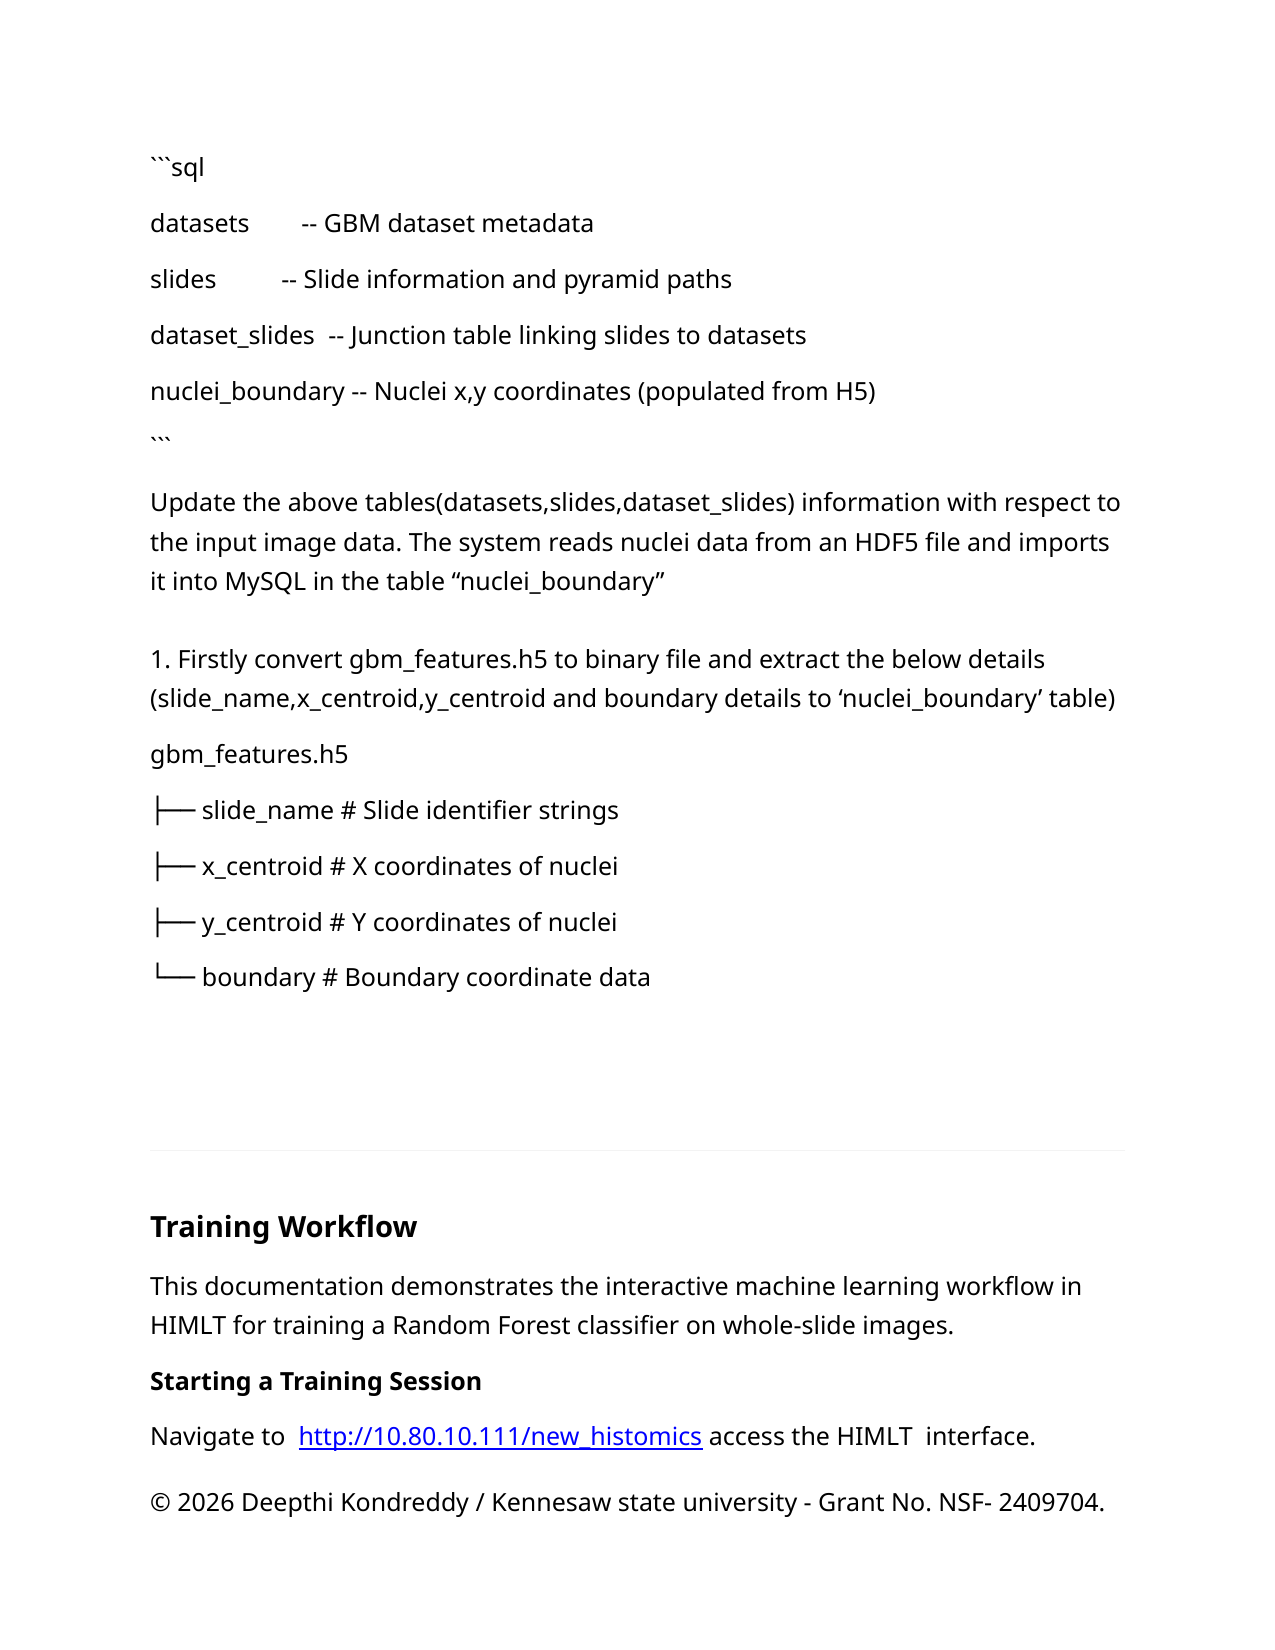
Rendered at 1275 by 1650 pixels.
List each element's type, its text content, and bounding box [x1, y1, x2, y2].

text datasets -- GBM dataset metadata [150, 206, 1125, 240]
text ├── x_centroid # X coordinates of nuclei [150, 848, 1125, 882]
text Starting a Training Session [150, 1363, 1125, 1397]
text nuclei_boundary -- Nuclei x,y coordinates (populated from H5) [150, 373, 1125, 407]
text slides -- Slide information and pyramid paths [150, 262, 1125, 296]
text Update the above tables(datasets,slides,dataset_slides) information with respect to the input image data. The system reads nuclei data from an HDF5 file and imports it into MySQL in the table “nuclei_boundary” 1. Firstly convert gbm_features.h5 to binary file and extract the below details (slide_name,x_centroid,y_centroid and boundary details to ‘nuclei_boundary’ table) [150, 485, 1125, 715]
text This documentation demonstrates the interactive machine learning workflow in HIMLT for training a Random Forest classifier on whole-slide images. [150, 1268, 1125, 1341]
text ```sql [150, 150, 1125, 184]
text ├── slide_name # Slide identifier strings [150, 792, 1125, 827]
text dataset_slides -- Junction table linking slides to datasets [150, 317, 1125, 352]
text gbm_features.h5 [150, 737, 1125, 771]
text ``` [150, 429, 1125, 463]
text └── boundary # Boundary coordinate data [150, 960, 1125, 1033]
text Navigate to http://10.80.10.111/new_histomics access the HIMLT interface. [150, 1419, 1125, 1453]
text ├── y_centroid # Y coordinates of nuclei [150, 904, 1125, 938]
text Training Workflow [150, 1206, 1125, 1246]
